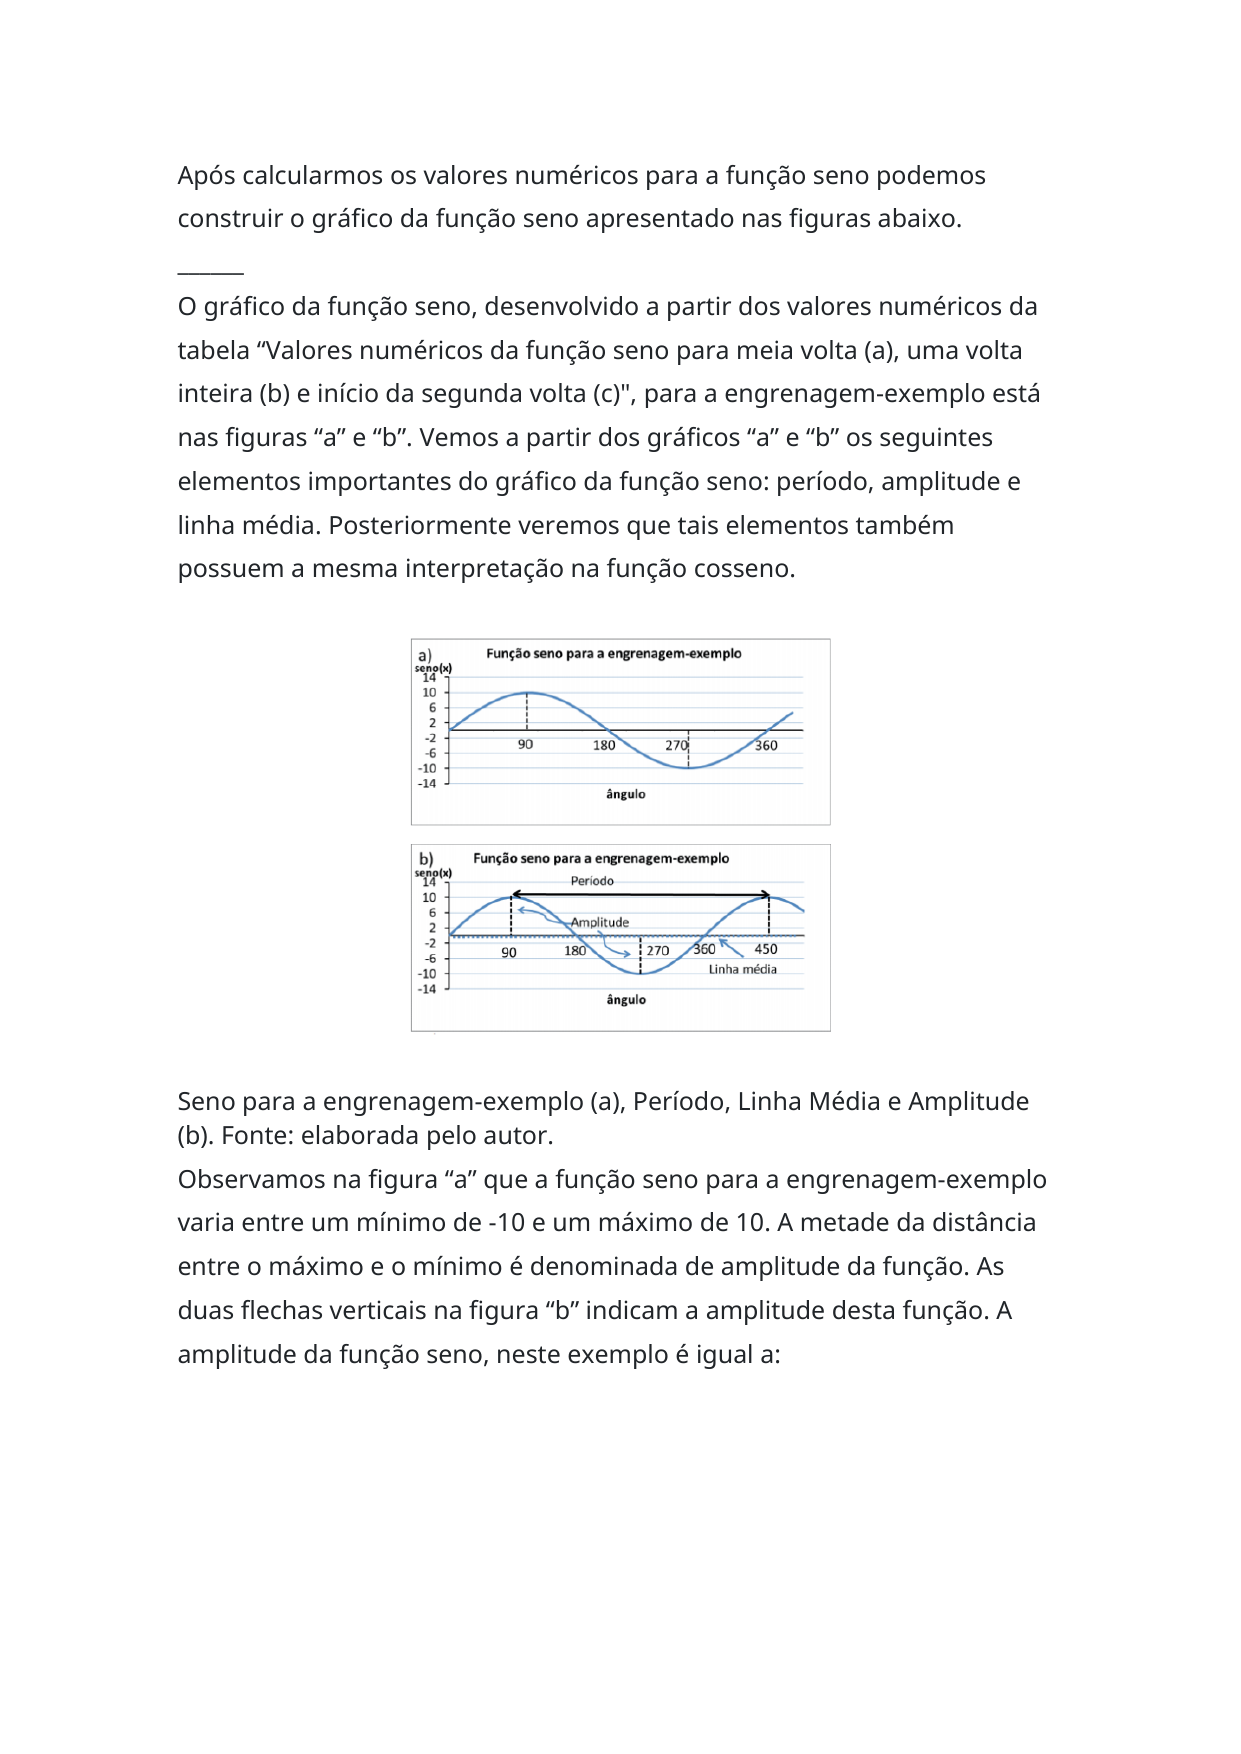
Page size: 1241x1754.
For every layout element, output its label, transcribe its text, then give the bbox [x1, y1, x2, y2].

text Após calcularmos os valores numéricos para a função seno podemos construir o gráfico da função seno apresentado nas figuras abaixo. [177, 148, 1063, 235]
picture [177, 585, 1063, 1084]
text O gráfico da função seno, desenvolvido a partir dos valores numéricos da tabela “Valores numéricos da função seno para meia volta (a), uma volta inteira (b) e início da segunda volta (c)", para a engrenagem-exemplo está nas figuras “a” e “b”. Vemos a partir dos gráficos “a” e “b” os seguintes elementos importantes do gráfico da função seno: período, amplitude e linha média. Posteriormente veremos que tais elementos também possuem a mesma interpretação na função cosseno. [177, 279, 1063, 585]
text Seno para a engrenagem-exemplo (a), Período, Linha Média e Amplitude (b). Fonte: elaborada pelo autor. [177, 1084, 1063, 1152]
text ______ [177, 235, 1063, 279]
text Observamos na figura “a” que a função seno para a engrenagem-exemplo varia entre um mínimo de -10 e um máximo de 10. A metade da distância entre o máximo e o mínimo é denominada de amplitude da função. As duas flechas verticais na figura “b” indicam a amplitude desta função. A amplitude da função seno, neste exemplo é igual a: [177, 1152, 1063, 1370]
